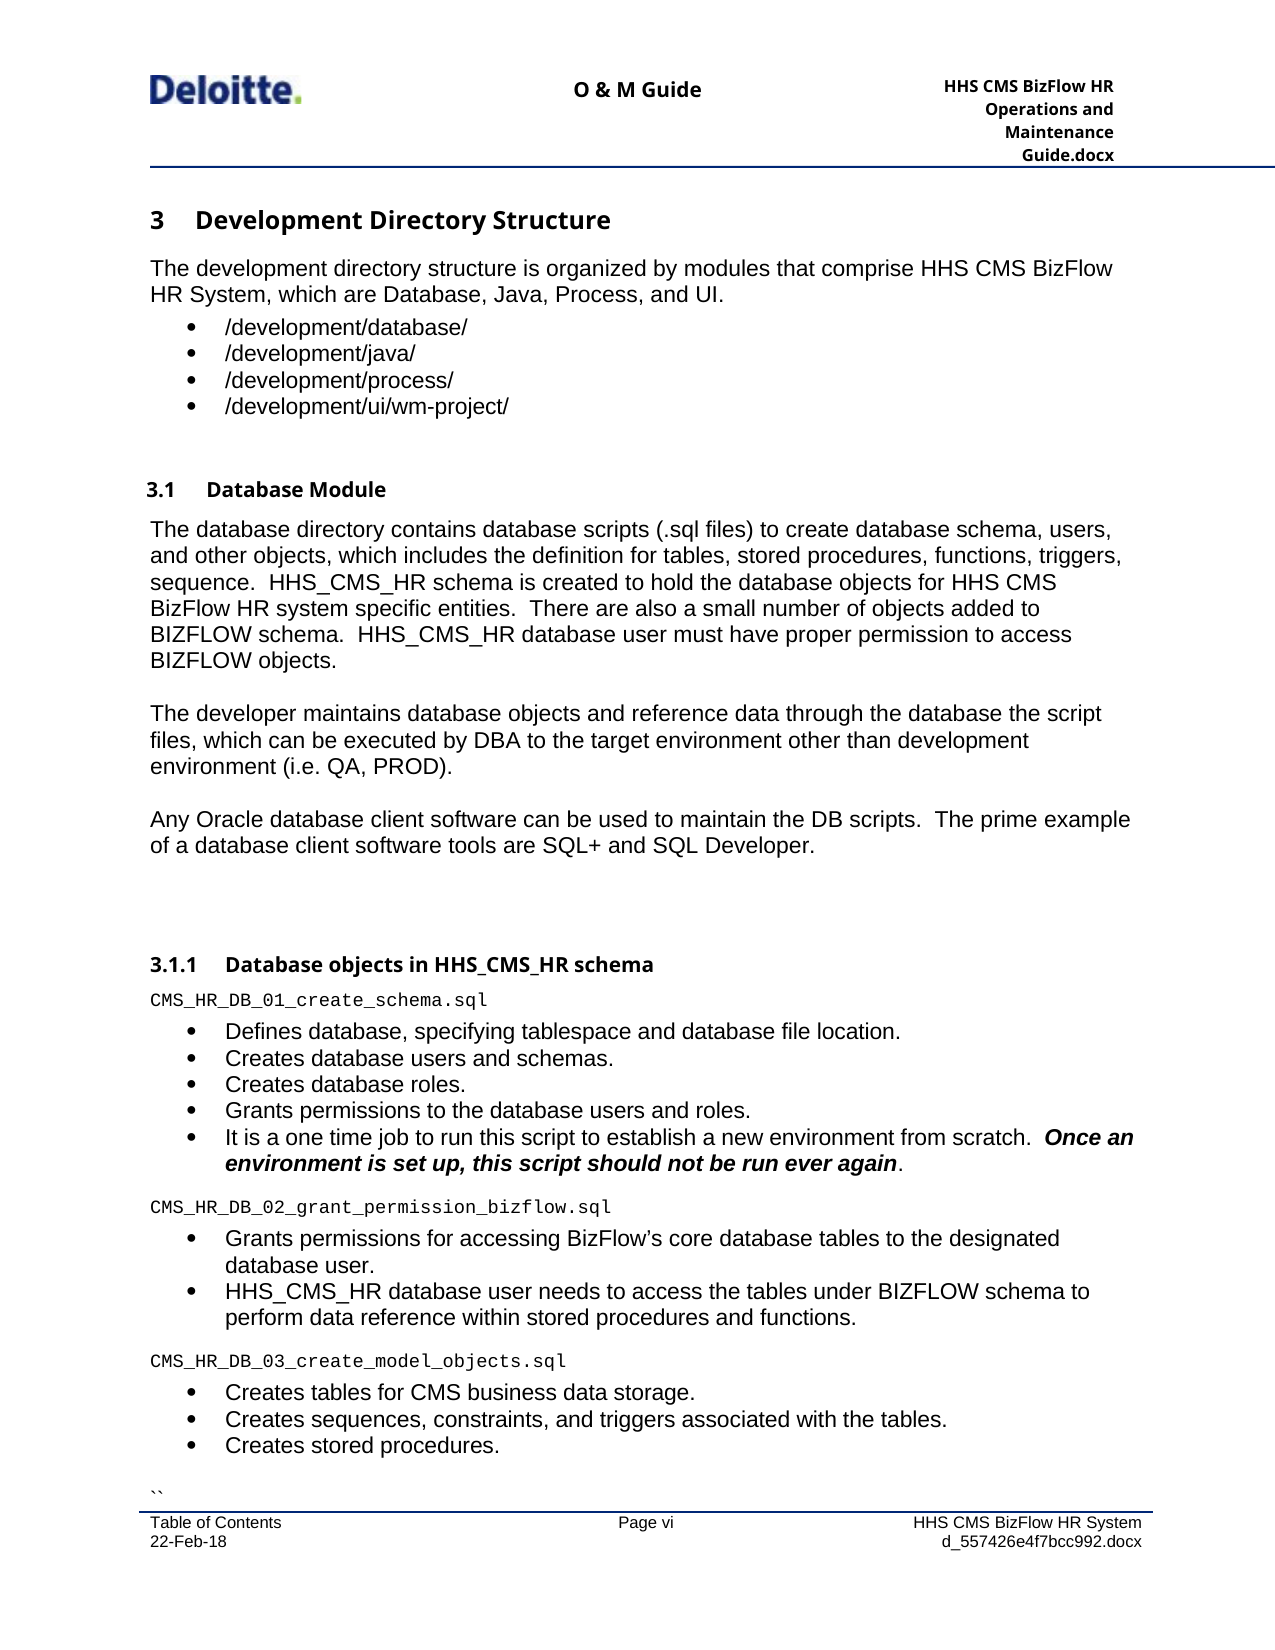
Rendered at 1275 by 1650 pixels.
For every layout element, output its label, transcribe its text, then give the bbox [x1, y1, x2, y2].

subtitle Development Directory Structure [150, 202, 1134, 236]
text The development directory structure is organized by modules that comprise HHS CMS BizFlow HR System, which are Database, Java, Process, and UI. [150, 255, 1134, 308]
text CMS_HR_DB_03_create_model_objects.sql [150, 1352, 1134, 1373]
list HHS_CMS_HR database user needs to access the tables under BIZFLOW schema to perform data reference within stored procedures and functions. [187, 1278, 1134, 1331]
list Grants permissions to the database users and roles. [187, 1097, 1134, 1124]
text The database directory contains database scripts (.sql files) to create database schema, users, and other objects, which includes the definition for tables, stored procedures, functions, triggers, sequence. HHS_CMS_HR schema is created to hold the database objects for HHS CMS BizFlow HR system specific entities. There are also a small number of objects added to BIZFLOW schema. HHS_CMS_HR database user must have proper permission to access BIZFLOW objects. [150, 516, 1134, 674]
list Creates database users and schemas. [187, 1045, 1134, 1071]
list Grants permissions for accessing BizFlow’s core database tables to the designated database user. [187, 1225, 1134, 1278]
list Defines database, specifying tablespace and database file location. [187, 1018, 1134, 1045]
list /development/database/ [187, 314, 1134, 340]
picture [150, 75, 302, 104]
text The developer maintains database objects and reference data through the database the script files, which can be executed by DBA to the target environment other than development environment (i.e. QA, PROD). [150, 700, 1134, 779]
list It is a one time job to run this script to establish a new environment from scratch. Once an environment is set up, this script should not be run ever again. [187, 1124, 1134, 1176]
list Creates sequences, constraints, and triggers associated with the tables. [187, 1406, 1134, 1432]
text CMS_HR_DB_01_create_schema.sql [150, 991, 1134, 1012]
list /development/java/ [187, 340, 1134, 367]
subtitle Database Module [146, 475, 1089, 503]
list /development/process/ [187, 367, 1134, 393]
list Creates database roles. [187, 1071, 1134, 1097]
subtitle Database objects in HHS_CMS_HR schema [150, 950, 1134, 978]
list /development/ui/wm-project/ [187, 393, 1134, 419]
list Creates tables for CMS business data storage. [187, 1379, 1134, 1406]
text CMS_HR_DB_02_grant_permission_bizflow.sql [150, 1198, 1134, 1219]
text Any Oracle database client software can be used to maintain the DB scripts. The prime example of a database client software tools are SQL+ and SQL Developer. [150, 806, 1134, 858]
list Creates stored procedures. [187, 1432, 1134, 1458]
